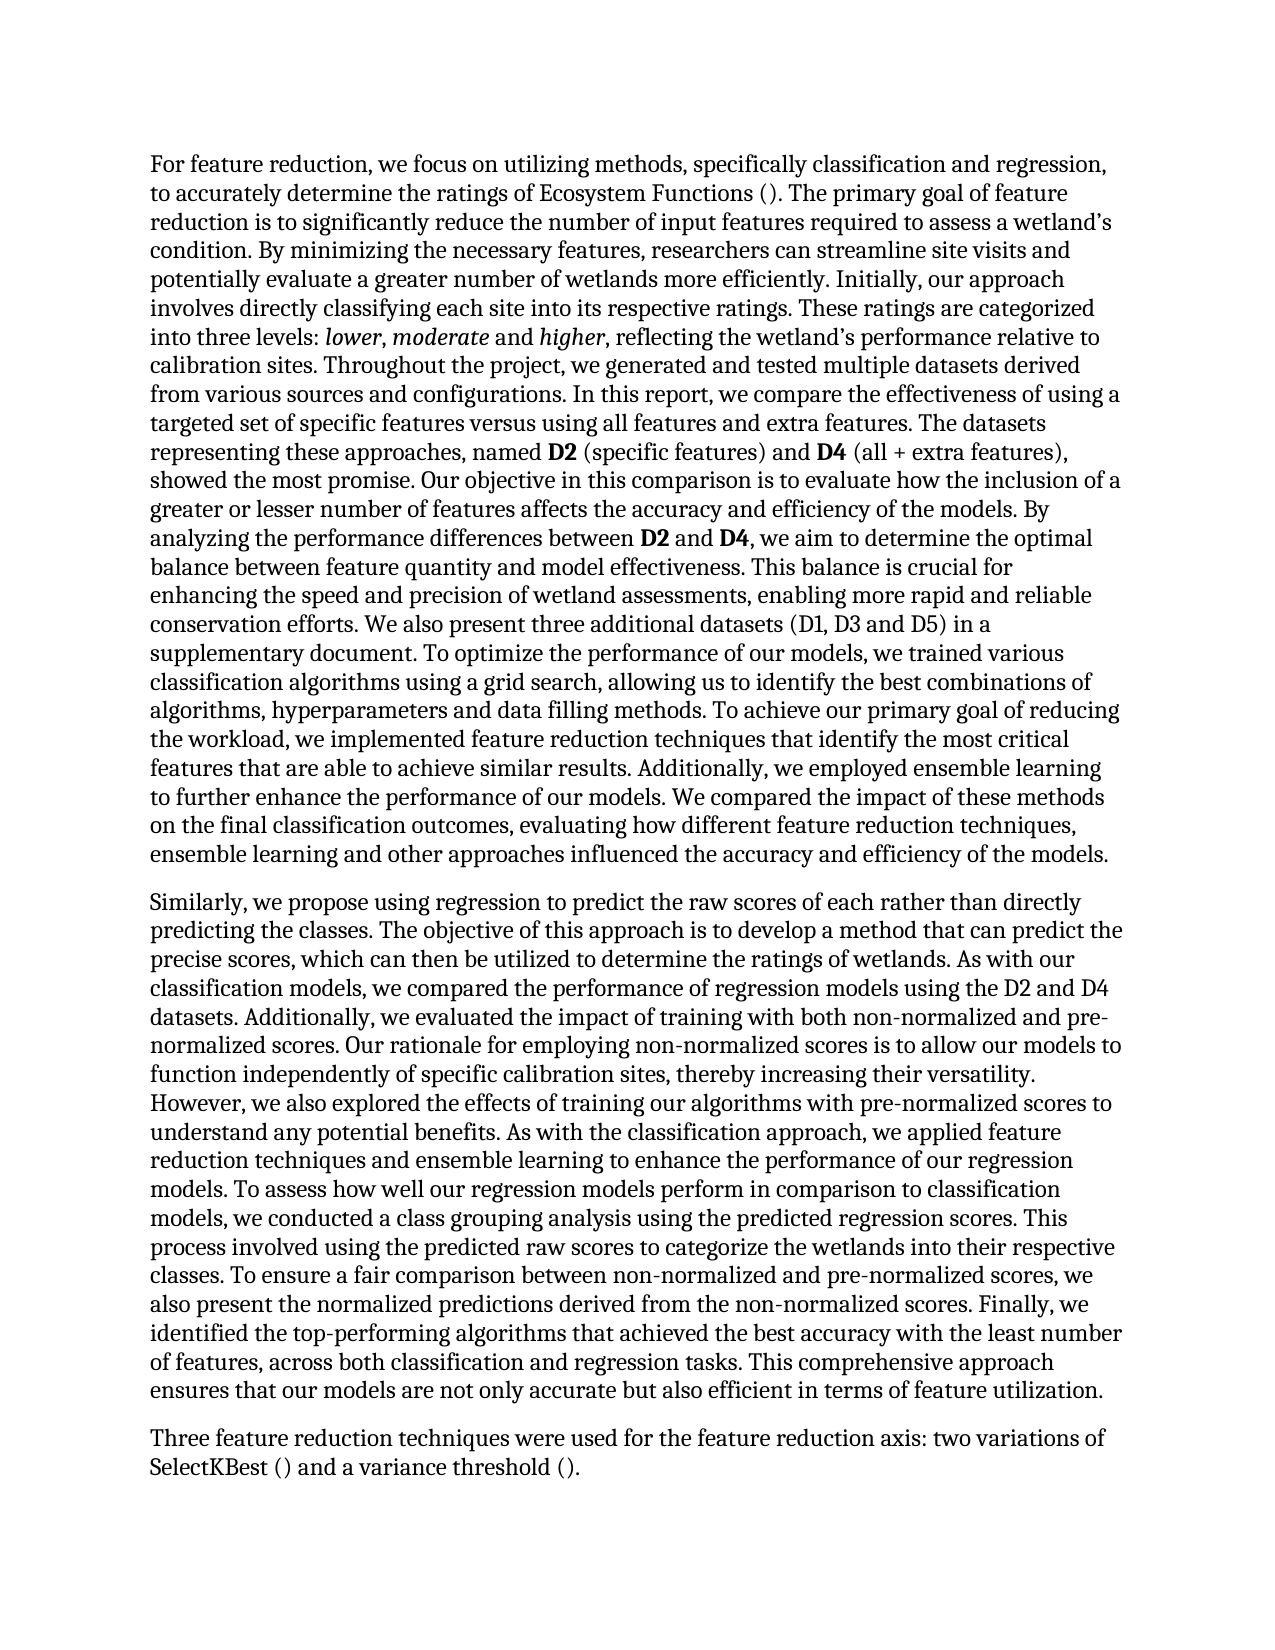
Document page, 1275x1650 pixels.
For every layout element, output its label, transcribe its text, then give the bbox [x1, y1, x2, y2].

text Similarly, we propose using regression to predict the raw scores of each rather than directly predicting the classes. The objective of this approach is to develop a method that can predict the precise scores, which can then be utilized to determine the ratings of wetlands. As with our classification models, we compared the performance of regression models using the D2 and D4 datasets. Additionally, we evaluated the impact of training with both non-normalized and pre-normalized scores. Our rationale for employing non-normalized scores is to allow our models to function independently of specific calibration sites, thereby increasing their versatility. However, we also explored the effects of training our algorithms with pre-normalized scores to understand any potential benefits. As with the classification approach, we applied feature reduction techniques and ensemble learning to enhance the performance of our regression models. To assess how well our regression models perform in comparison to classification models, we conducted a class grouping analysis using the predicted regression scores. This process involved using the predicted raw scores to categorize the wetlands into their respective classes. To ensure a fair comparison between non-normalized and pre-normalized scores, we also present the normalized predictions derived from the non-normalized scores. Finally, we identified the top-performing algorithms that achieved the best accuracy with the least number of features, across both classification and regression tasks. This comprehensive approach ensures that our models are not only accurate but also efficient in terms of feature utilization. [150, 887, 1125, 1405]
text Three feature reduction techniques were used for the feature reduction axis: two variations of SelectKBest () and a variance threshold (). [150, 1424, 1125, 1481]
text For feature reduction, we focus on utilizing methods, specifically classification and regression, to accurately determine the ratings of Ecosystem Functions (). The primary goal of feature reduction is to significantly reduce the number of input features required to assess a wetland’s condition. By minimizing the necessary features, researchers can streamline site visits and potentially evaluate a greater number of wetlands more efficiently. Initially, our approach involves directly classifying each site into its respective ratings. These ratings are categorized into three levels: lower, moderate and higher, reflecting the wetland’s performance relative to calibration sites. Throughout the project, we generated and tested multiple datasets derived from various sources and configurations. In this report, we compare the effectiveness of using a targeted set of specific features versus using all features and extra features. The datasets representing these approaches, named D2 (specific features) and D4 (all + extra features), showed the most promise. Our objective in this comparison is to evaluate how the inclusion of a greater or lesser number of features affects the accuracy and efficiency of the models. By analyzing the performance differences between D2 and D4, we aim to determine the optimal balance between feature quantity and model effectiveness. This balance is crucial for enhancing the speed and precision of wetland assessments, enabling more rapid and reliable conservation efforts. We also present three additional datasets (D1, D3 and D5) in a supplementary document. To optimize the performance of our models, we trained various classification algorithms using a grid search, allowing us to identify the best combinations of algorithms, hyperparameters and data filling methods. To achieve our primary goal of reducing the workload, we implemented feature reduction techniques that identify the most critical features that are able to achieve similar results. Additionally, we employed ensemble learning to further enhance the performance of our models. We compared the impact of these methods on the final classification outcomes, evaluating how different feature reduction techniques, ensemble learning and other approaches influenced the accuracy and efficiency of the models. [150, 150, 1125, 869]
